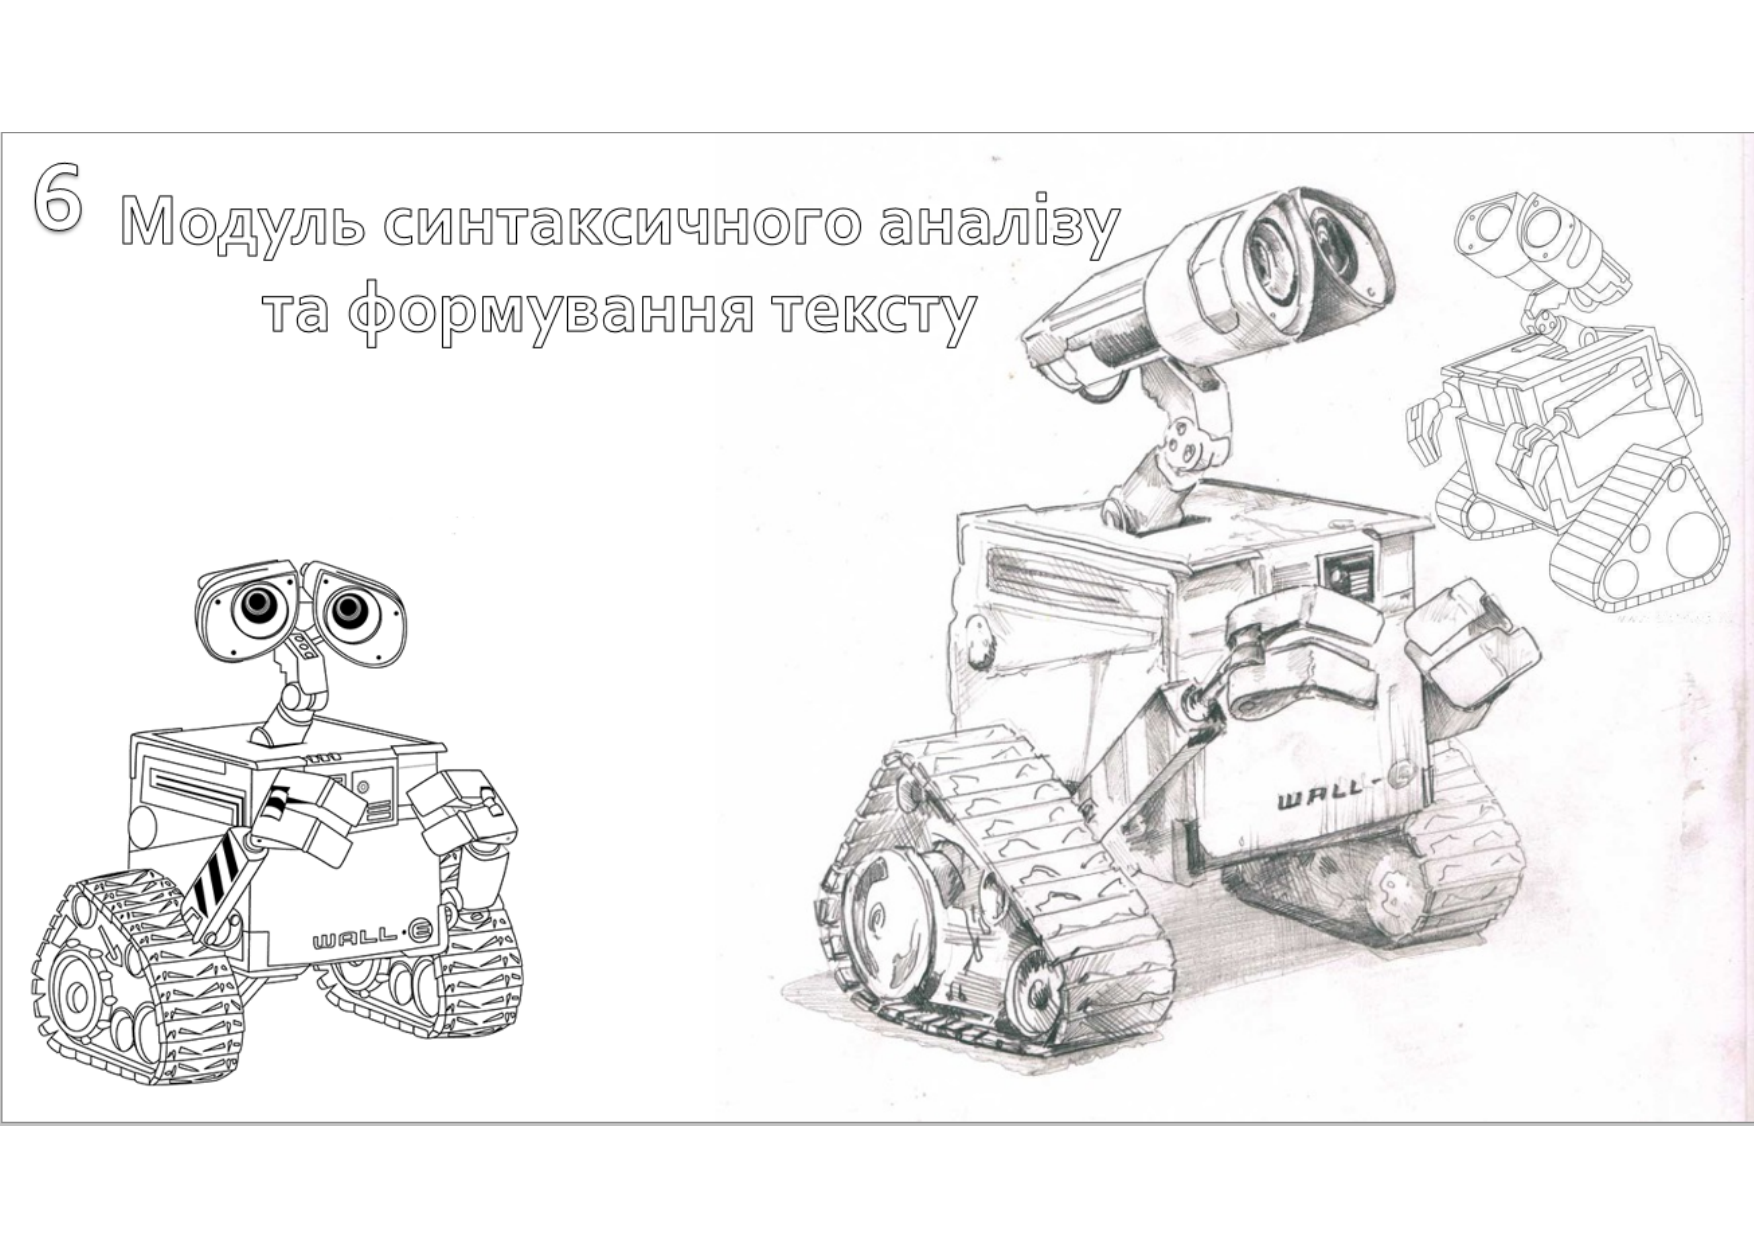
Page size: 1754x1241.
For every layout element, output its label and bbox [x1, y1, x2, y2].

picture [0, 132, 1754, 1126]
